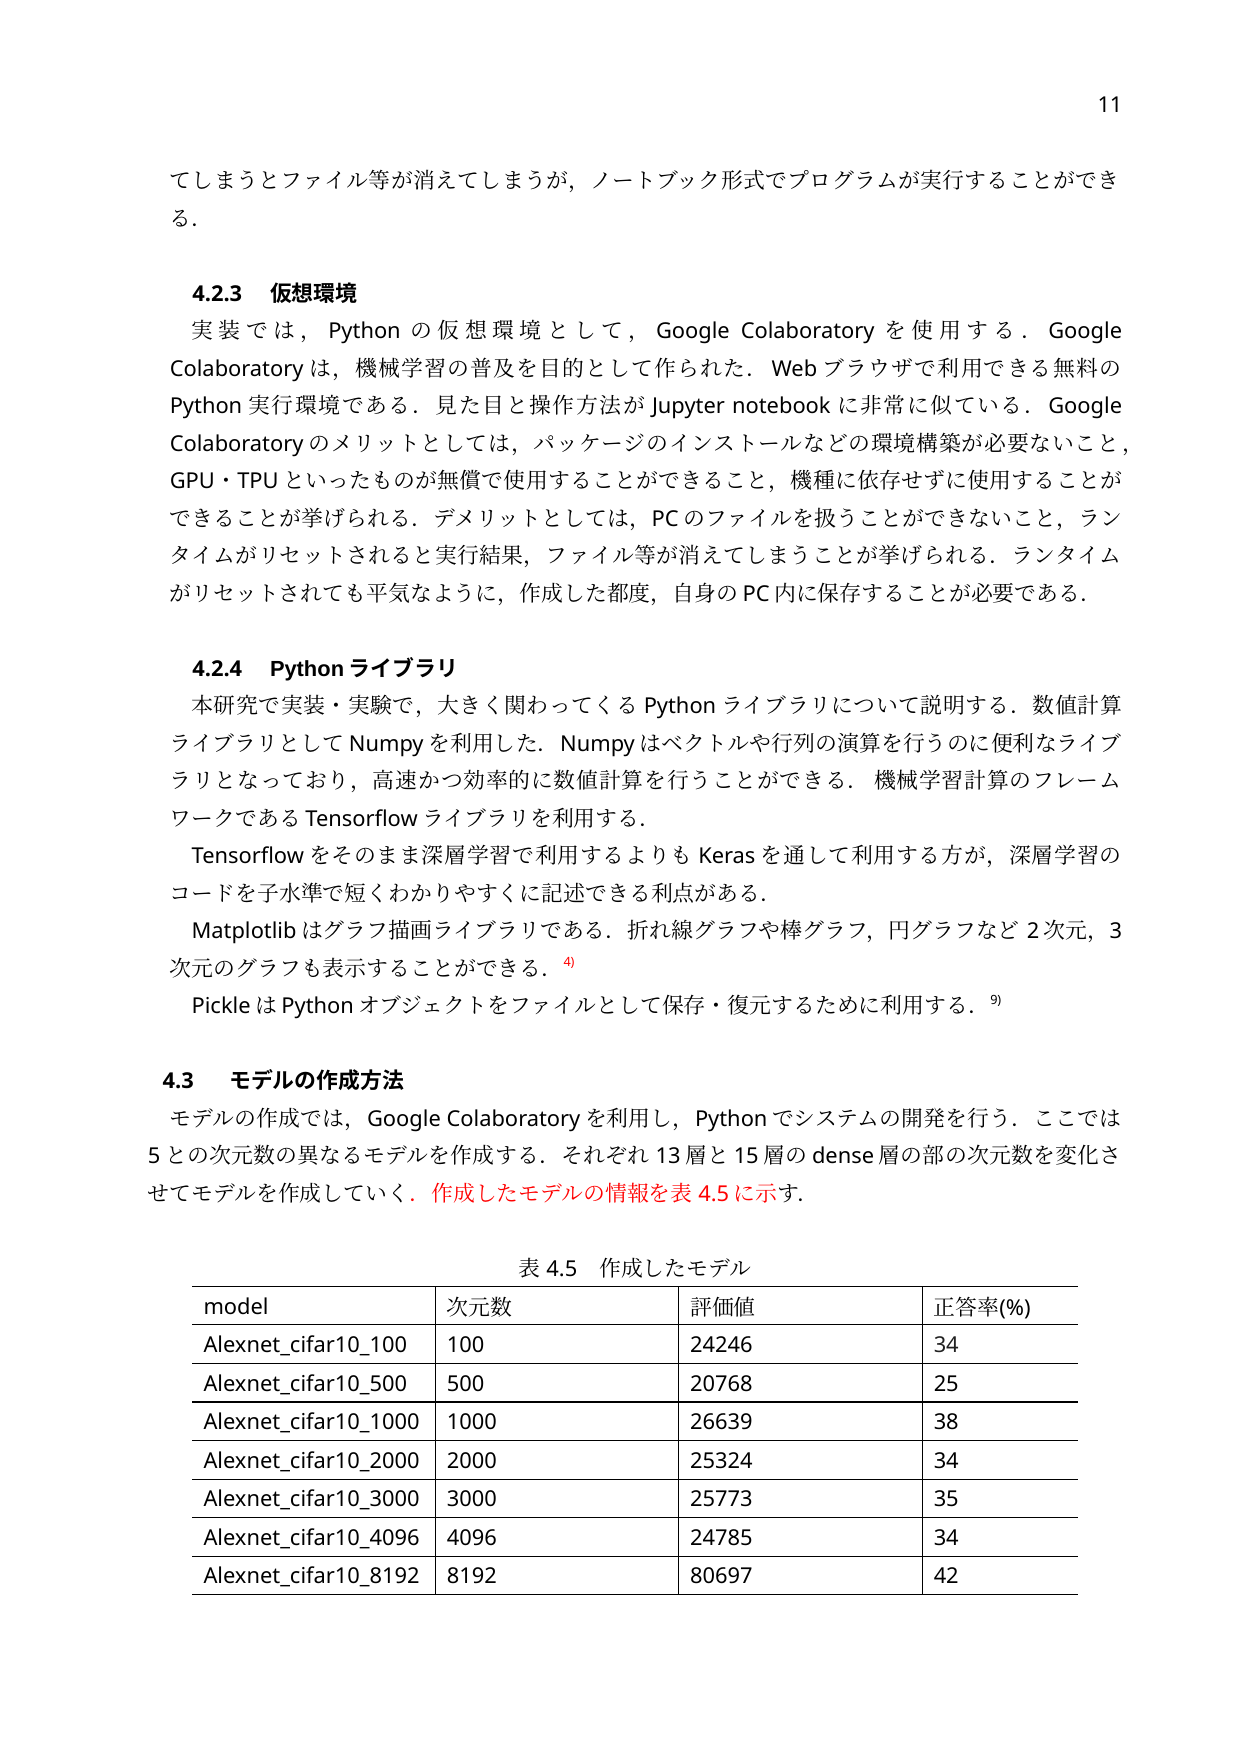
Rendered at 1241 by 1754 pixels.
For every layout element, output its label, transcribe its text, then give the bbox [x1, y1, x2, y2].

text 本研究で実装・実験で，大きく関わってくるPythonライブラリについて説明する．数値計算ライブラリとしてNumpyを利用した．Numpyはベクトルや行列の演算を行うのに便利なライブラリとなっており，高速かつ効率的に数値計算を行うことができる．1)機械学習計算のフレームワークであるTensorflowライブラリを利用する． [169, 686, 1122, 836]
text 実装では，Pythonの仮想環境として，Google Colaboratoryを使用する．Google Colaboratoryは，機械学習の普及を目的として作られた．Webブラウザで利用できる無料のPython実行環境である．見た目と操作方法がJupyter notebookに非常に似ている．Google Colaboratoryのメリットとしては，パッケージのインストールなどの環境構築が必要ないこと，GPU・TPUといったものが無償で使用することができること，機種に依存せずに使用することができることが挙げられる．デメリットとしては，PCのファイルを扱うことができないこと，ランタイムがリセットされると実行結果，ファイル等が消えてしまうことが挙げられる．ランタイムがリセットされても平気なように，作成した都度，自身のPC内に保存することが必要である． [169, 311, 1122, 611]
table_cell 3000 [436, 1480, 678, 1517]
table_cell 24246 [679, 1325, 922, 1363]
table_cell 42 [923, 1557, 1078, 1594]
table_header 正答率(%) [923, 1287, 1078, 1324]
text Matplotlibはグラフ描画ライブラリである．折れ線グラフや棒グラフ，円グラフなど2次元，3次元のグラフも表示することができる．4) [169, 911, 1122, 986]
table_cell 34 [923, 1518, 1078, 1556]
table_cell 34 [923, 1441, 1078, 1478]
table_cell 25773 [679, 1480, 922, 1517]
table_cell 26639 [679, 1403, 922, 1440]
table_cell Alexnet_cifar10_100 [192, 1325, 435, 1363]
subtitle 仮想環境 [169, 273, 1100, 311]
table_cell 25324 [679, 1441, 922, 1478]
table_cell 38 [923, 1403, 1078, 1440]
text PickleはPythonオブジェクトをファイルとして保存・復元するために利用する．6) [169, 986, 1122, 1023]
table_cell 1000 [436, 1403, 678, 1440]
table_cell 35 [923, 1480, 1078, 1517]
table_cell 8192 [436, 1557, 678, 1594]
table_cell 4096 [436, 1518, 678, 1556]
subtitle Pythonライブラリ [169, 648, 1100, 686]
subtitle モデルの作成方法 [162, 1061, 1122, 1098]
table_cell 2000 [436, 1441, 678, 1478]
table_header 評価値 [679, 1287, 922, 1324]
table_cell 100 [436, 1325, 678, 1363]
table_cell 500 [436, 1364, 678, 1401]
table_cell 25 [923, 1364, 1078, 1401]
table_cell Alexnet_cifar10_2000 [192, 1441, 435, 1478]
table_cell 80697 [679, 1557, 922, 1594]
table_cell Alexnet_cifar10_500 [192, 1364, 435, 1401]
table_cell Alexnet_cifar10_1000 [192, 1403, 435, 1440]
table_header 次元数 [436, 1287, 678, 1324]
table_cell Alexnet_cifar10_3000 [192, 1480, 435, 1517]
table_cell Alexnet_cifar10_8192 [192, 1557, 435, 1594]
table_cell Alexnet_cifar10_4096 [192, 1518, 435, 1556]
table_header model [192, 1287, 435, 1324]
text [169, 161, 1122, 236]
text Tensorflowをそのまま深層学習で利用するよりもKerasを通して利用する方が，深層学習のコードを子水準で短くわかりやすくに記述できる利点がある． [169, 836, 1122, 911]
table_cell 24785 [679, 1518, 922, 1556]
table_cell 20768 [679, 1364, 922, 1401]
table_cell 34 [923, 1325, 1078, 1363]
